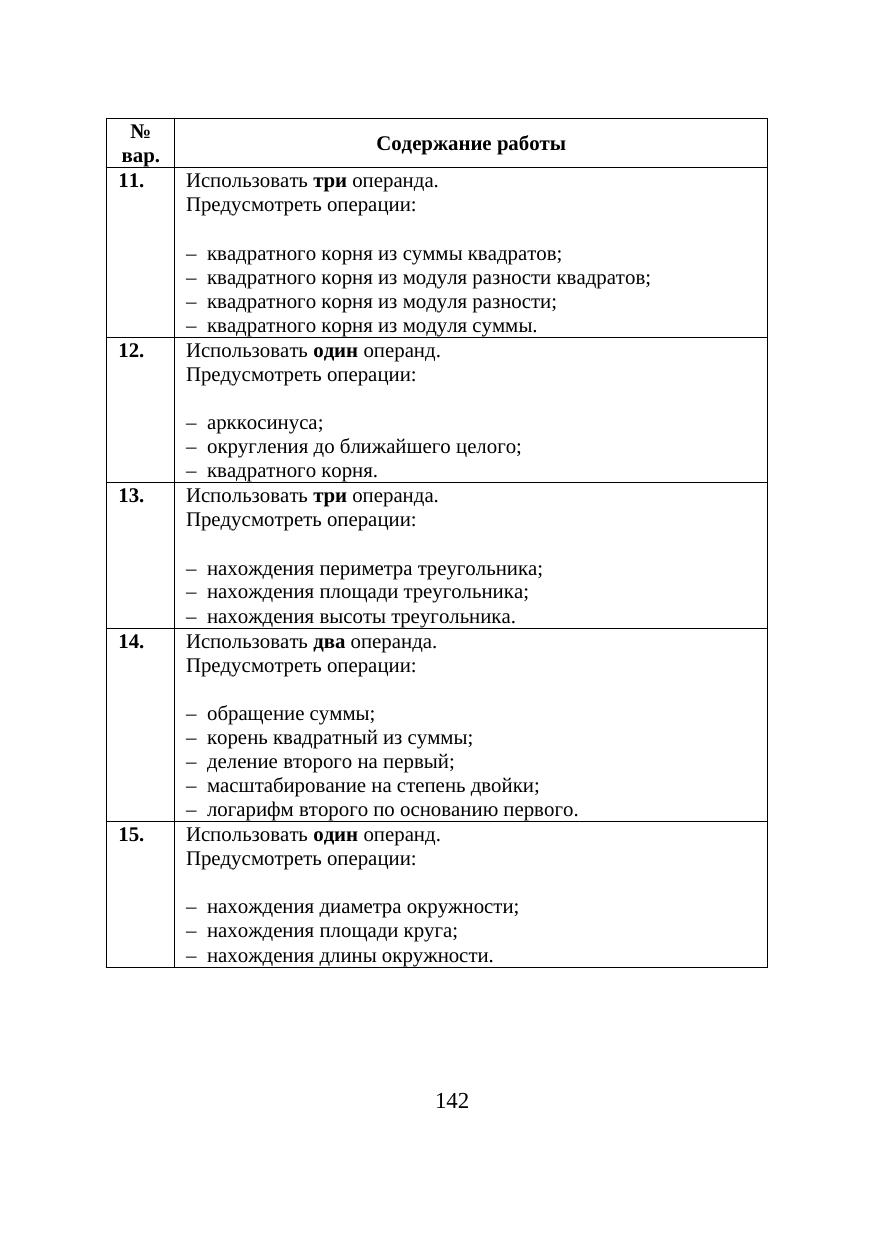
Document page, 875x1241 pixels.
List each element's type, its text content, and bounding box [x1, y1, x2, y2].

table_header № вар. [107, 119, 174, 167]
table_cell 11. [107, 168, 174, 337]
table_cell 15. [107, 822, 174, 967]
table_header Содержание работы [175, 119, 767, 167]
table_cell 13. [107, 483, 174, 628]
table_cell Использовать один операнд. Предусмотреть операции: – арккосинуса; – округления до ближайшего целого; – квадратного корня. [175, 338, 767, 482]
table_cell Использовать один операнд. Предусмотреть операции: – нахождения диаметра окружности; – нахождения площади круга; – нахождения длины окружности. [175, 822, 767, 967]
table_cell Использовать три операнда. Предусмотреть операции: – нахождения периметра треугольника; – нахождения площади треугольника; – нахождения высоты треугольника. [175, 483, 767, 628]
table_cell 14. [107, 629, 174, 821]
table_cell 12. [107, 338, 174, 482]
table_cell Использовать три операнда. Предусмотреть операции: – квадратного корня из суммы квадратов; – квадратного корня из модуля разности квадратов; – квадратного корня из модуля разности; – квадратного корня из модуля суммы. [175, 168, 767, 337]
table_cell Использовать два операнда. Предусмотреть операции: – обращение суммы; – корень квадратный из суммы; – деление второго на первый; – масштабирование на степень двойки; – логарифм второго по основанию первого. [175, 629, 767, 821]
